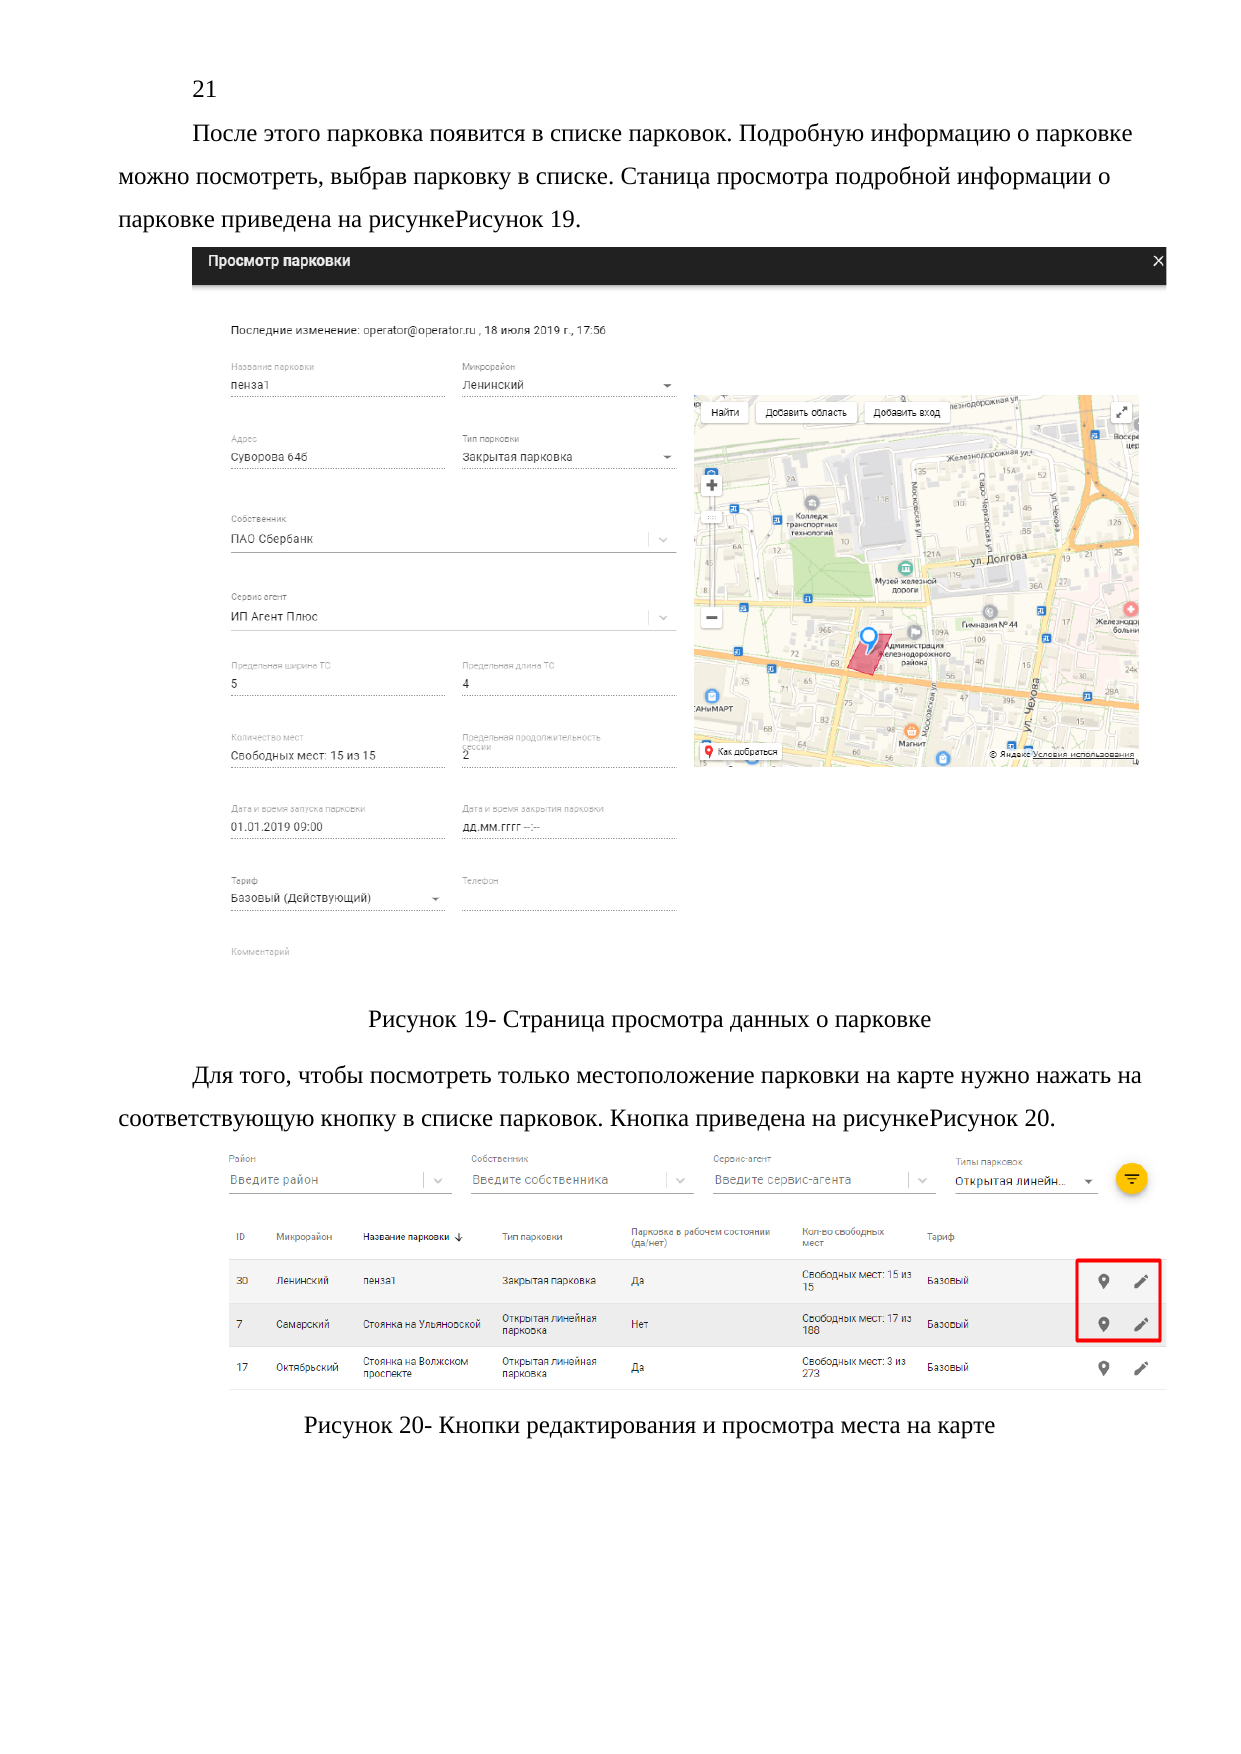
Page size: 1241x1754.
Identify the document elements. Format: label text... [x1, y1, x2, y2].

picture [192, 247, 1167, 990]
text Рисунок 19- Страница просмотра данных о парковке [118, 1004, 1181, 1033]
text Рисунок 20- Кнопки редактирования и просмотра места на карте [118, 1410, 1181, 1439]
text После этого парковка появится в списке парковок. Подробную информацию о парковке можно посмотреть, выбрав парковку в списке. Станица просмотра подробной информации о парковке приведена на рисунке 19. [118, 118, 1181, 233]
text Для того, чтобы посмотреть только местоположение парковки на карте нужно нажать на соответствующую кнопку в списке парковок. Кнопка приведена на рисунке 20. [118, 1060, 1181, 1132]
picture [192, 1146, 1167, 1396]
